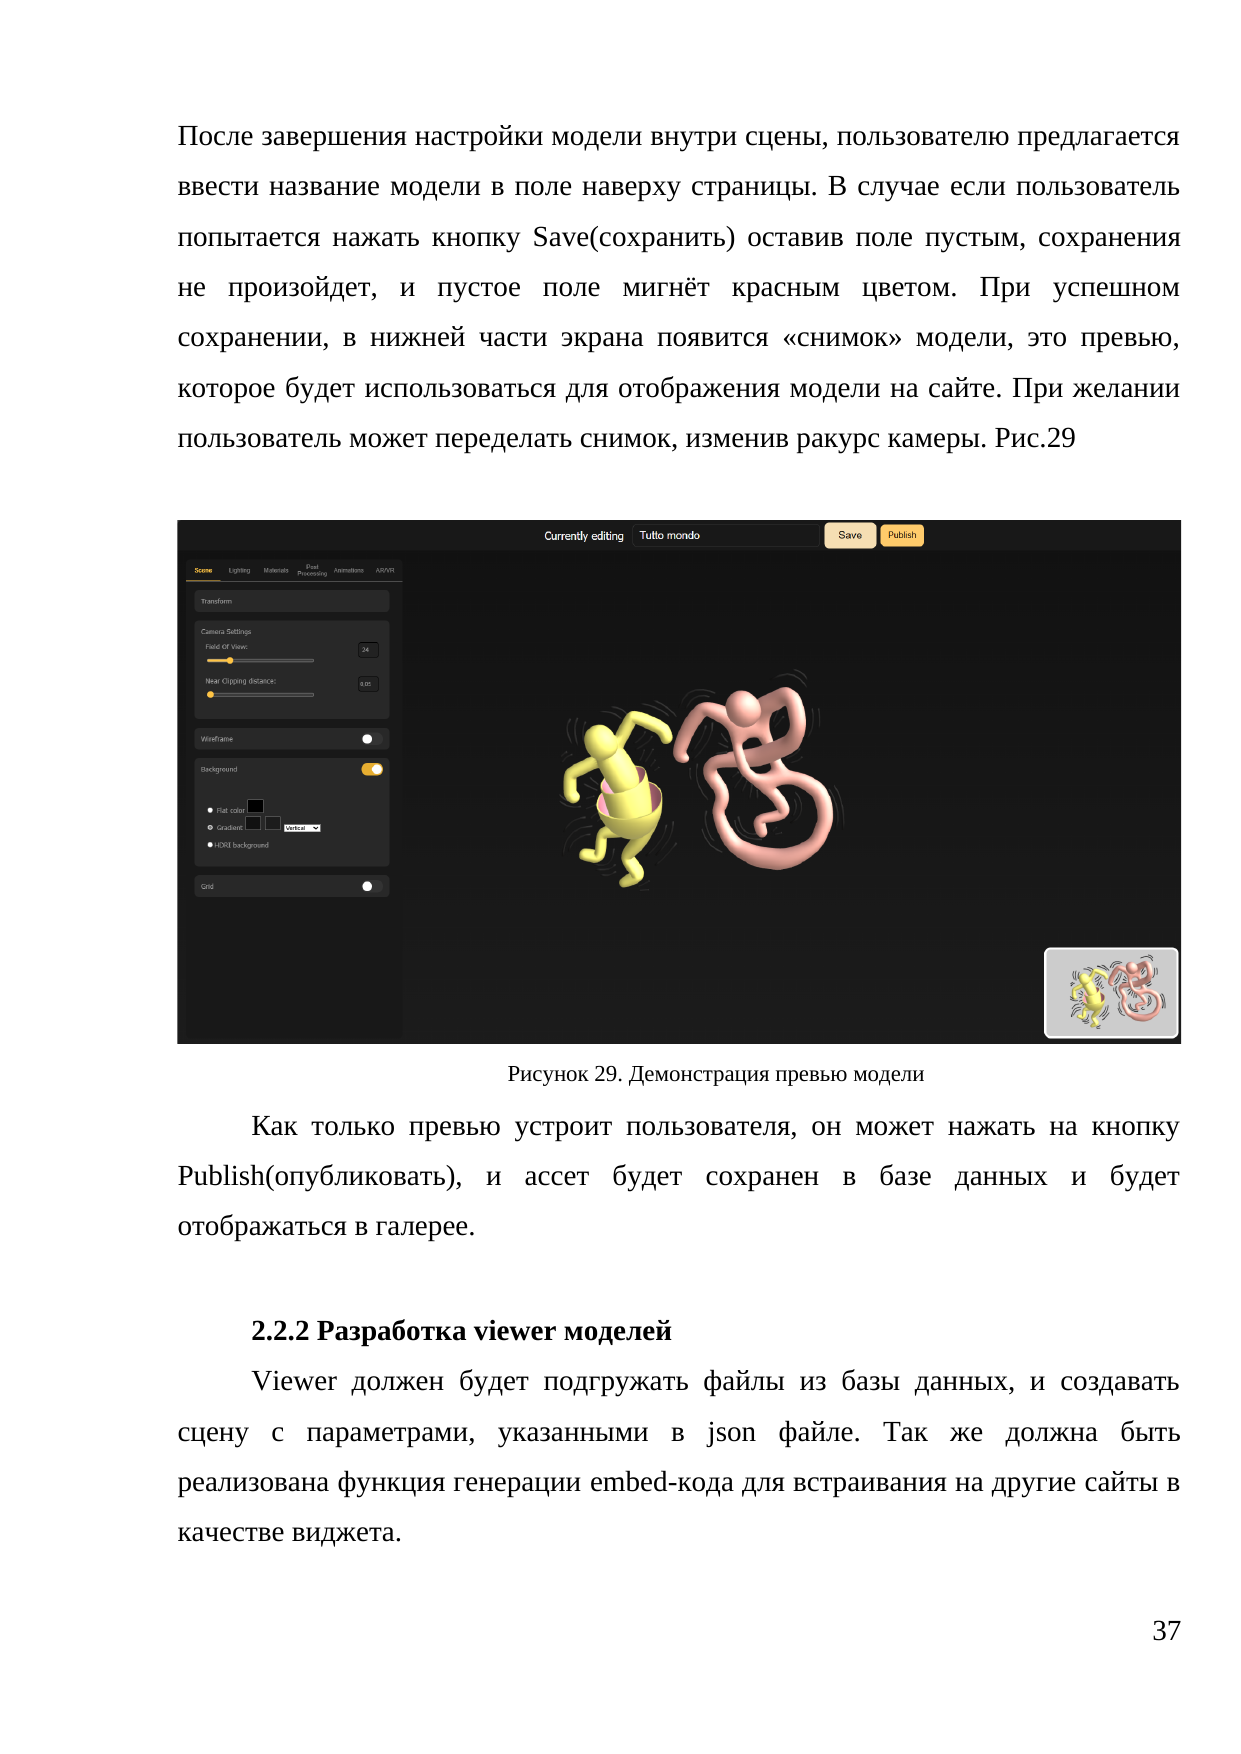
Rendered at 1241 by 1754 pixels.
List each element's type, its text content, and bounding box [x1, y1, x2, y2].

text Рисунок 29. Демонстрация превью модели [177, 1061, 1181, 1087]
text Как только превью устроит пользователя, он может нажать на кнопку Publish(опубликовать), и ассет будет сохранен в базе данных и будет отображаться в галерее. [177, 1108, 1181, 1242]
subtitle 2.2.2 Разработка viewer моделей [177, 1313, 1181, 1347]
text После завершения настройки модели внутри сцены, пользователю предлагается ввести название модели в поле наверху страницы. В случае если пользователь попытается нажать кнопку Save(сохранить) оставив поле пустым, сохранения не произойдет, и пустое поле мигнёт красным цветом. При успешном сохранении, в нижней части экрана появится «снимок» модели, это превью, которое будет использоваться для отображения модели на сайте. При желании пользователь может переделать снимок, изменив ракурс камеры. Рис.29 [177, 118, 1181, 453]
picture [177, 520, 1182, 1044]
text Viewer должен будет подгружать файлы из базы данных, и создавать сцену с параметрами, указанными в json файле. Так же должна быть реализована функция генерации embed-кода для встраивания на другие сайты в качестве виджета. [177, 1363, 1181, 1548]
